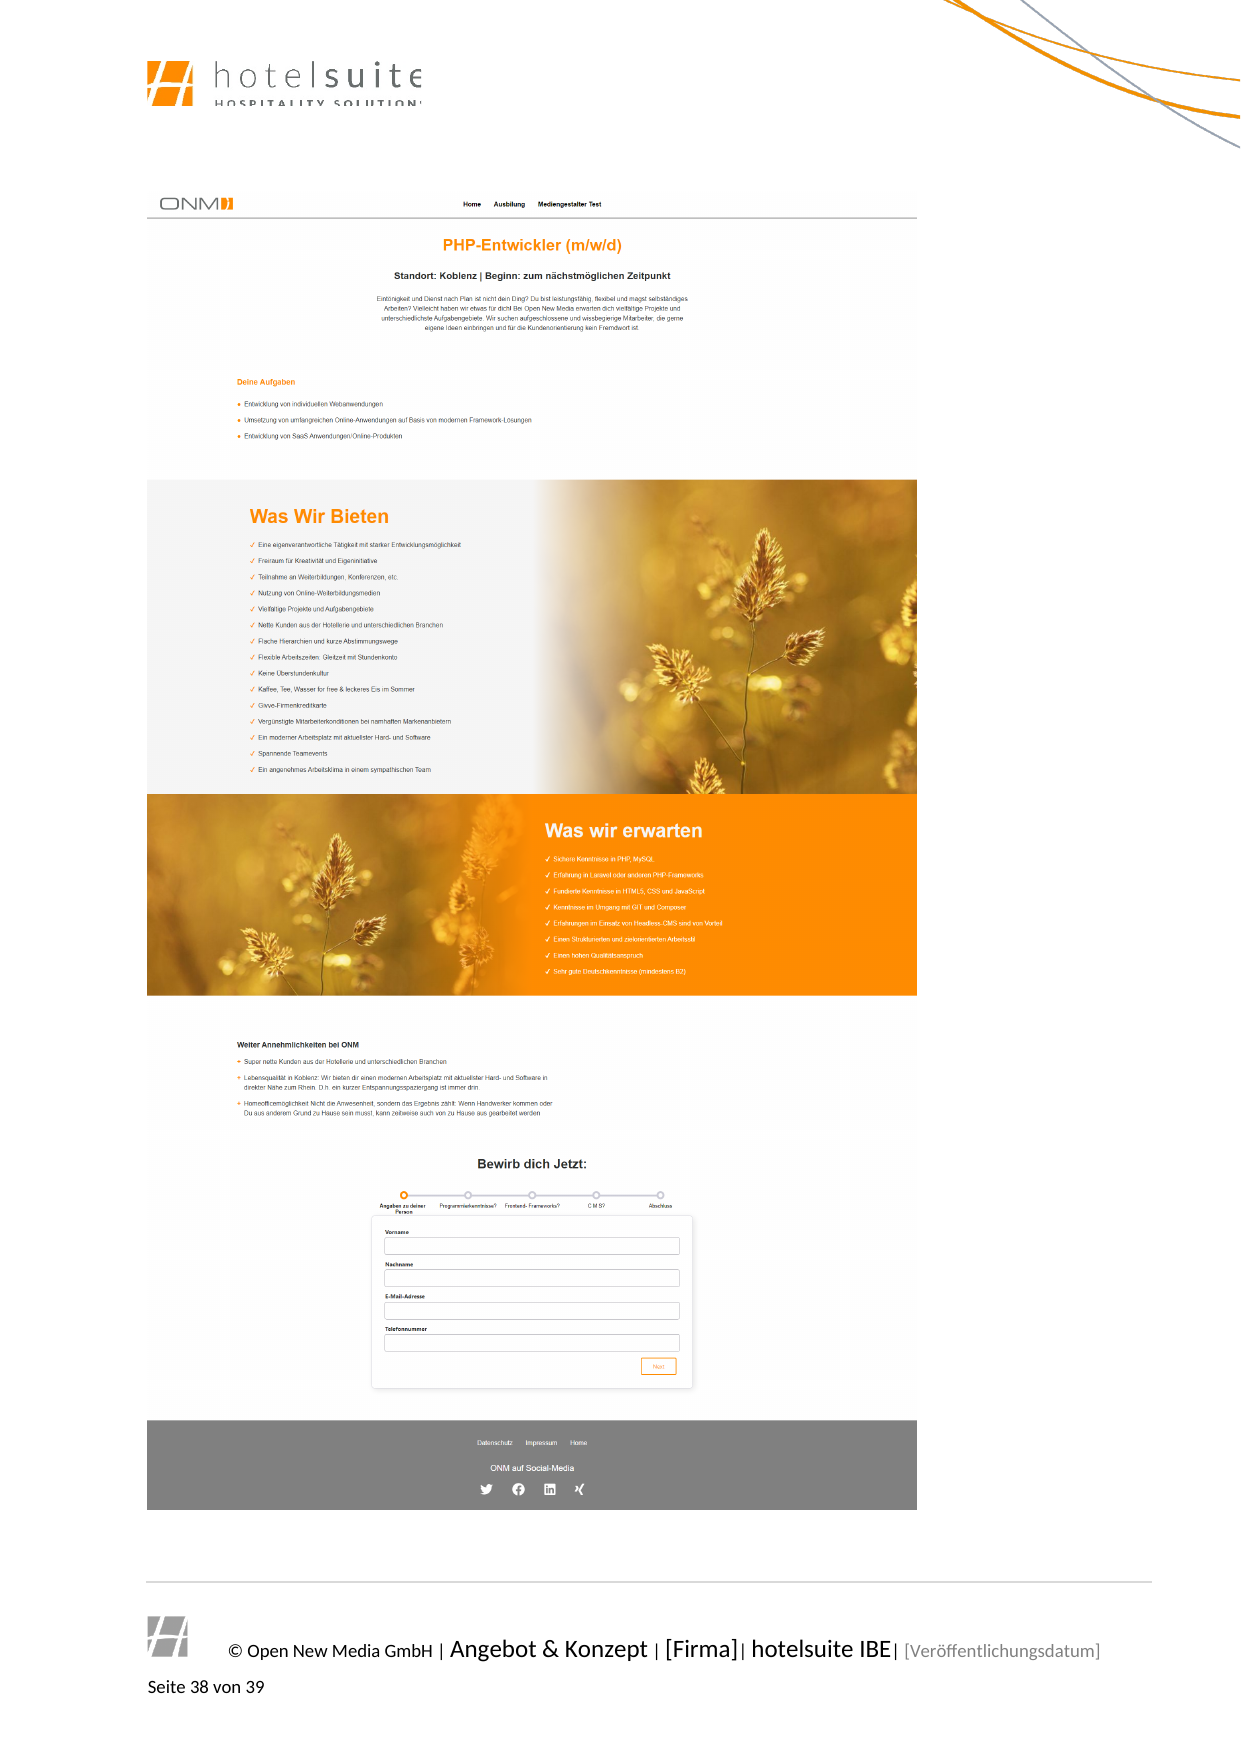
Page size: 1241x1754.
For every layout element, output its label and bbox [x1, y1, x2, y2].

picture [147, 191, 917, 1510]
picture [810, 0, 1241, 171]
picture [146, 61, 422, 106]
